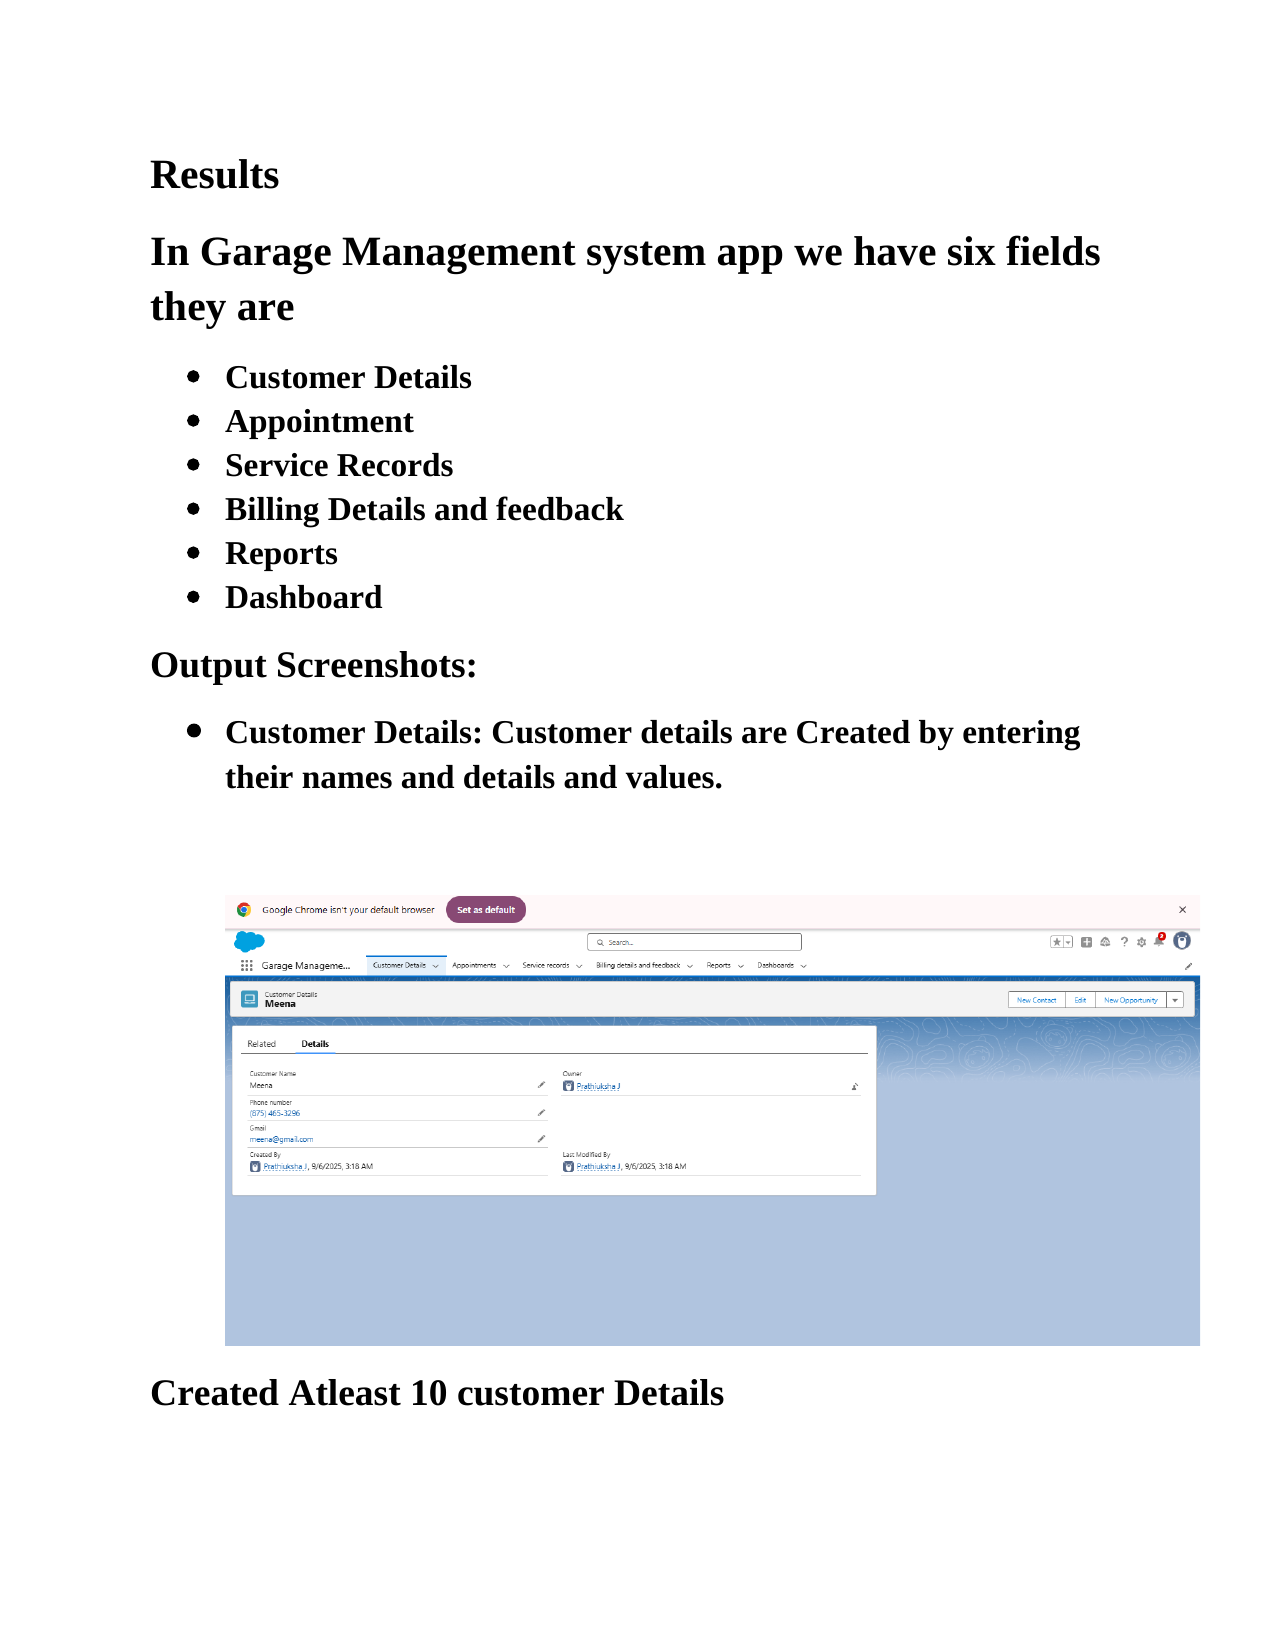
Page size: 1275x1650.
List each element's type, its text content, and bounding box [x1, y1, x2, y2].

list Billing Details and feedback [187, 489, 1125, 527]
text Output Screenshots: [150, 642, 1125, 685]
list Appointment [187, 401, 1125, 439]
text Results [150, 150, 1125, 198]
text Created Atleast 10 customer Details [150, 1370, 1125, 1413]
picture [225, 895, 1200, 1346]
list Customer Details [187, 357, 1125, 395]
list Customer Details: Customer details are Created by entering their names and details and values. [187, 713, 1125, 796]
text In Garage Management system app we have six fields they are [150, 226, 1125, 329]
list Dashboard [187, 577, 1125, 616]
list Service Records [187, 445, 1125, 483]
list Reports [187, 533, 1125, 572]
